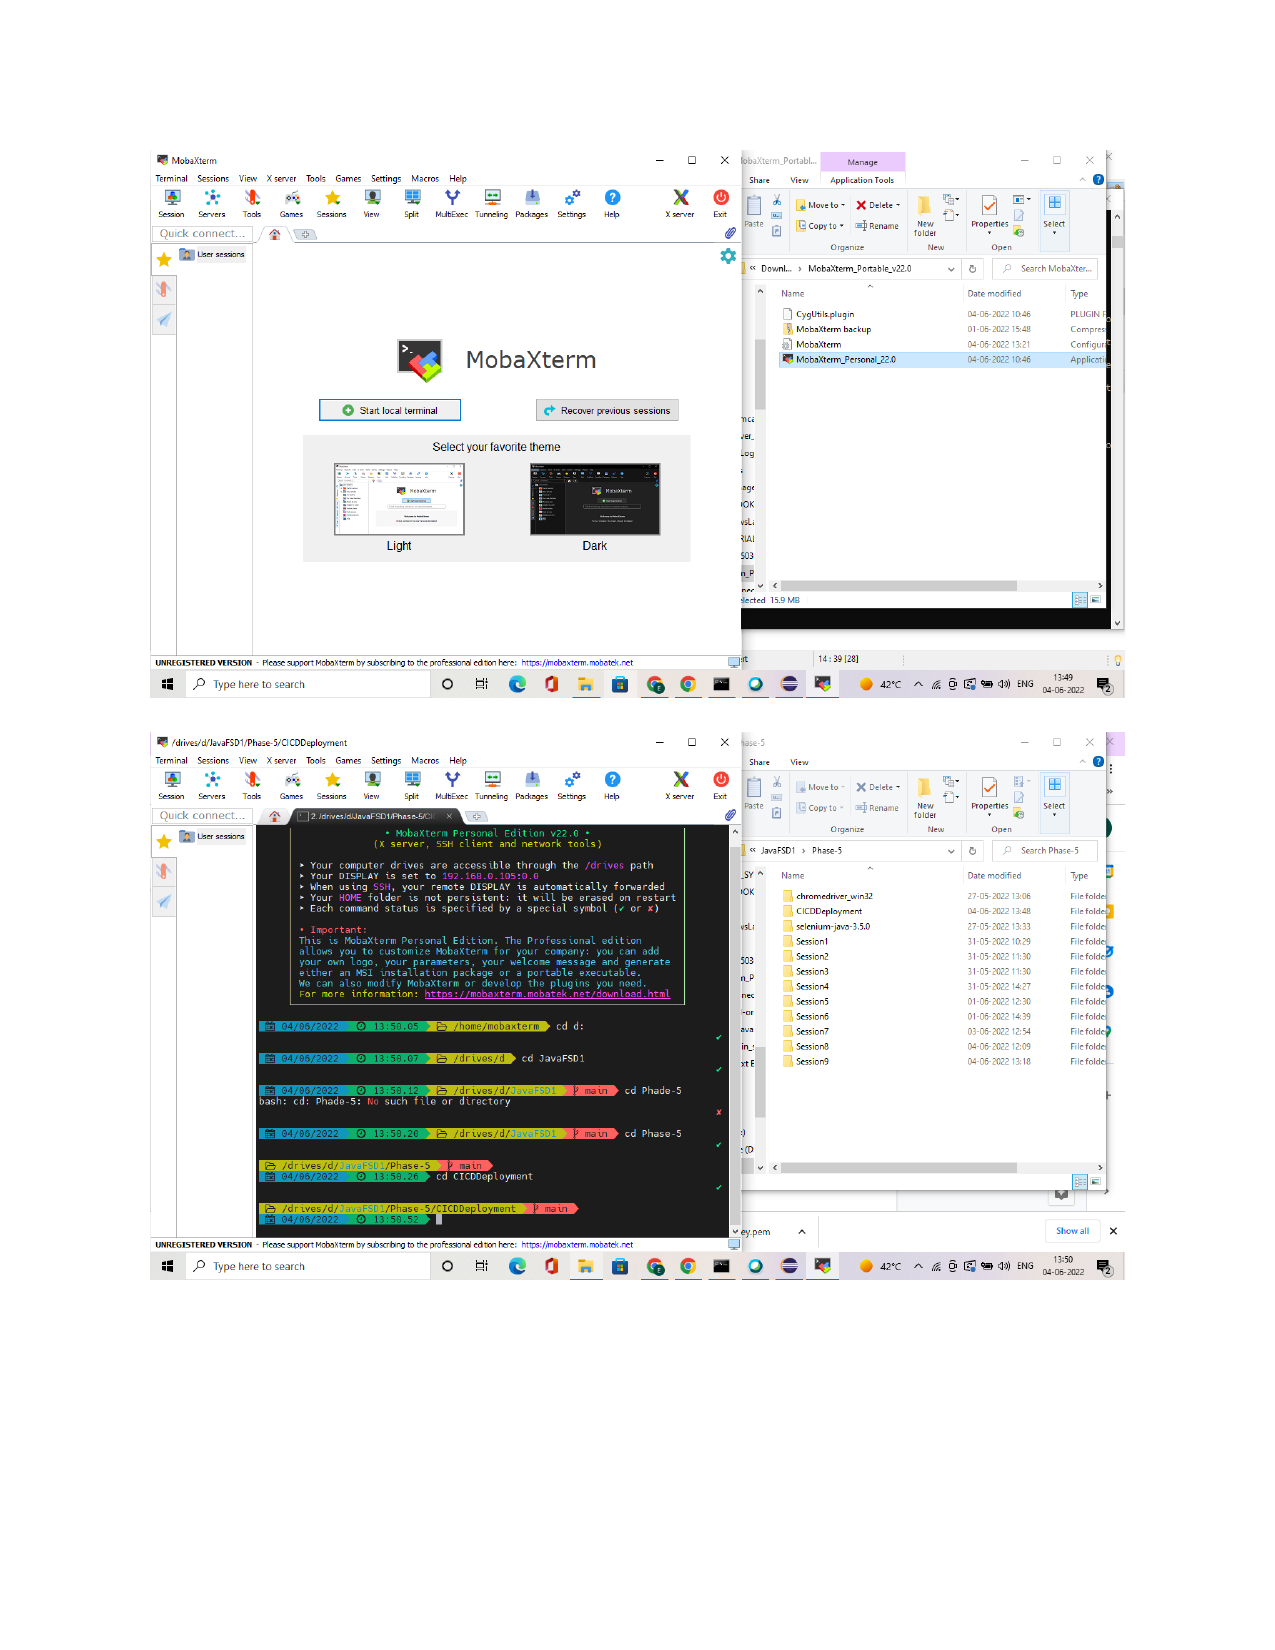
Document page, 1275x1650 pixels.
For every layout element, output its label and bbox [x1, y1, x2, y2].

picture [150, 150, 1125, 698]
picture [150, 732, 1125, 1280]
